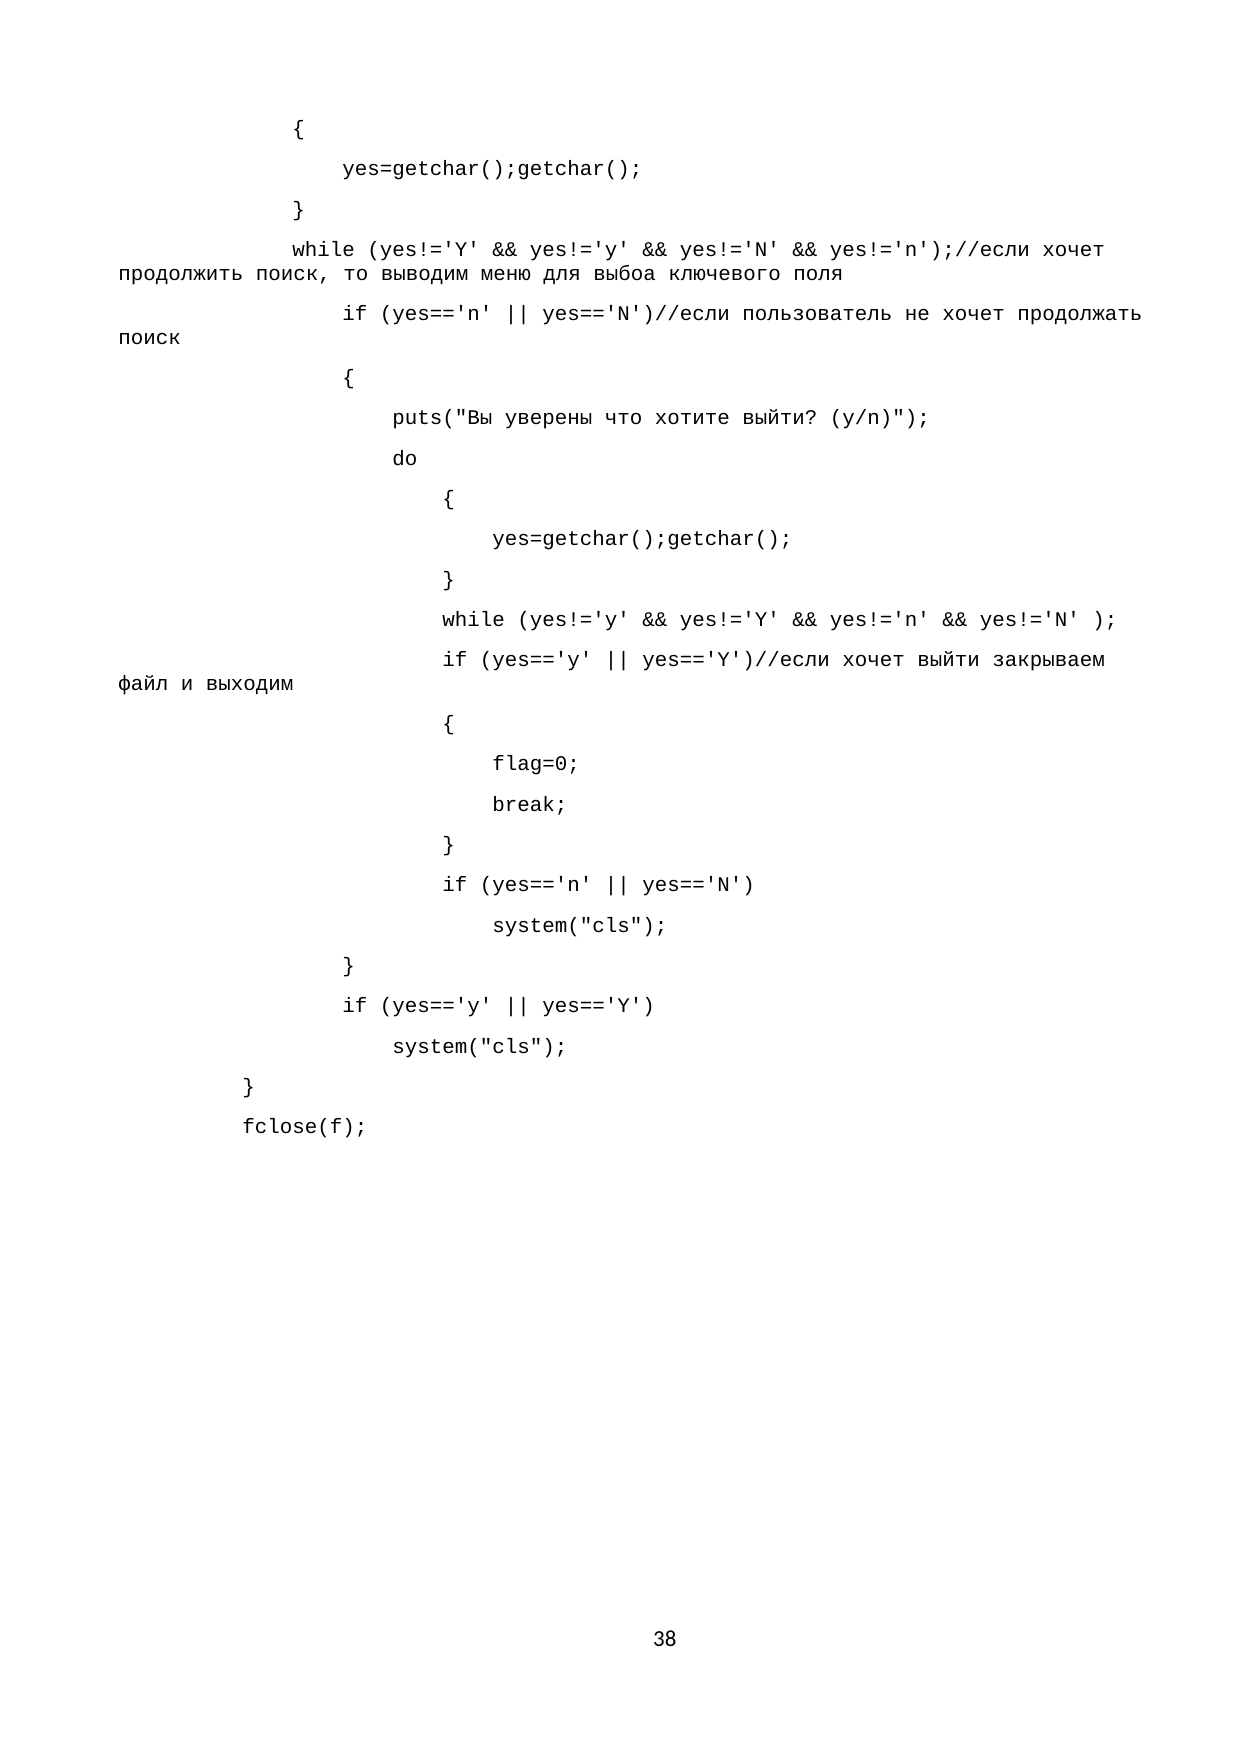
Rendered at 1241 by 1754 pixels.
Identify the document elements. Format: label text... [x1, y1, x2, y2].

text puts("Вы уверены что хотите выйти? (y/n)"); [118, 407, 1152, 431]
text while (yes!='Y' && yes!='y' && yes!='N' && yes!='n');//если хочет продолжить поиск, то выводим меню для выбоа ключевого поля [118, 239, 1152, 286]
text if (yes=='n' || yes=='N') [118, 874, 1152, 898]
text } [118, 199, 1152, 222]
text break; [118, 794, 1152, 817]
text { [118, 367, 1152, 391]
text } [118, 1076, 1152, 1099]
text yes=getchar();getchar(); [118, 528, 1152, 552]
text } [118, 955, 1152, 979]
text if (yes=='y' || yes=='Y') [118, 995, 1152, 1019]
text do [118, 448, 1152, 471]
text if (yes=='y' || yes=='Y')//если хочет выйти закрываем файл и выходим [118, 649, 1152, 696]
text } [118, 568, 1152, 592]
text { [118, 118, 1152, 142]
text while (yes!='y' && yes!='Y' && yes!='n' && yes!='N' ); [118, 609, 1152, 632]
text fclose(f); [118, 1116, 1152, 1140]
text { [118, 488, 1152, 512]
text flag=0; [118, 753, 1152, 777]
text } [118, 834, 1152, 858]
text if (yes=='n' || yes=='N')//если пользователь не хочет продолжать поиск [118, 303, 1152, 350]
text system("cls"); [118, 915, 1152, 938]
text { [118, 713, 1152, 737]
text system("cls"); [118, 1036, 1152, 1059]
text yes=getchar();getchar(); [118, 158, 1152, 182]
